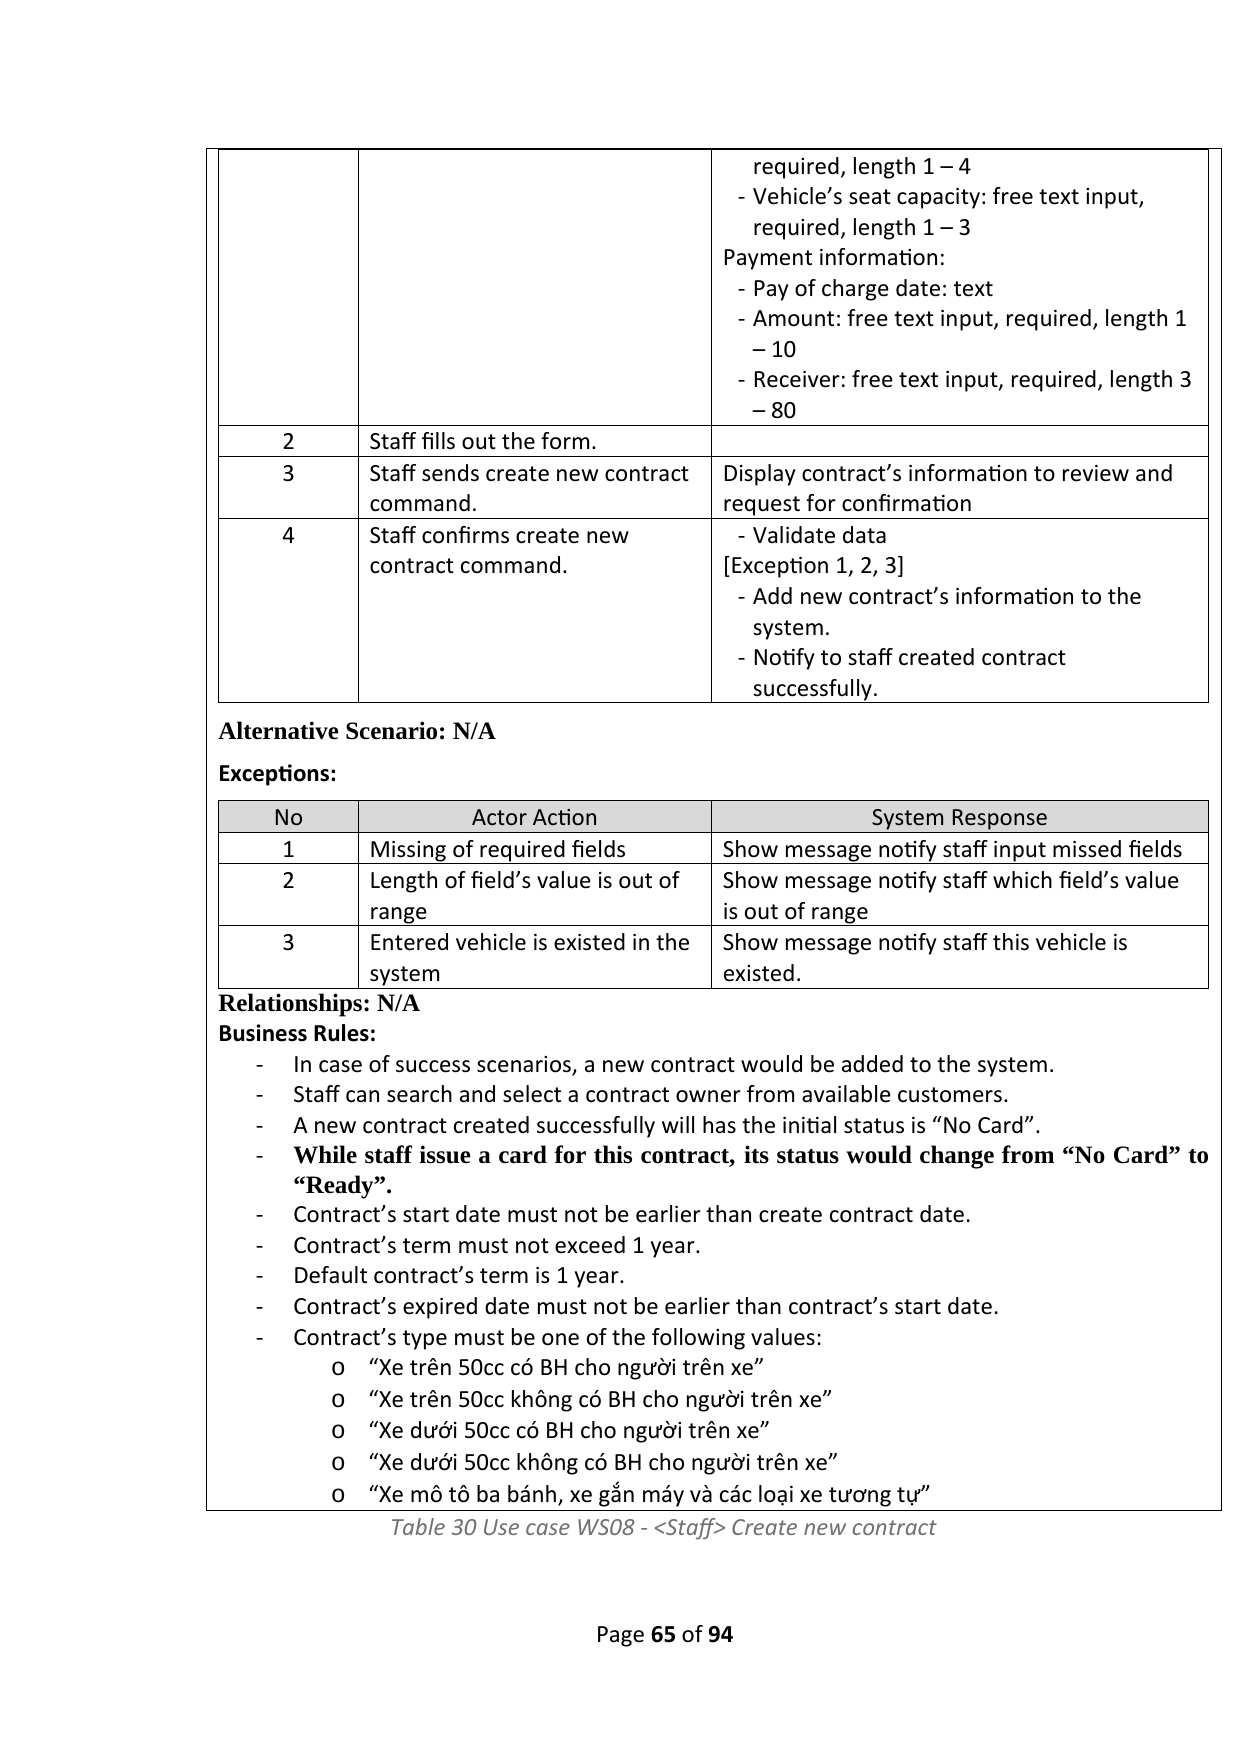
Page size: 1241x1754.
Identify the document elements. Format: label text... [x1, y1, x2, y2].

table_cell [207, 149, 1221, 1510]
text Table 30 Use case WS08 - <Staff> Create new contract [207, 1511, 1122, 1542]
